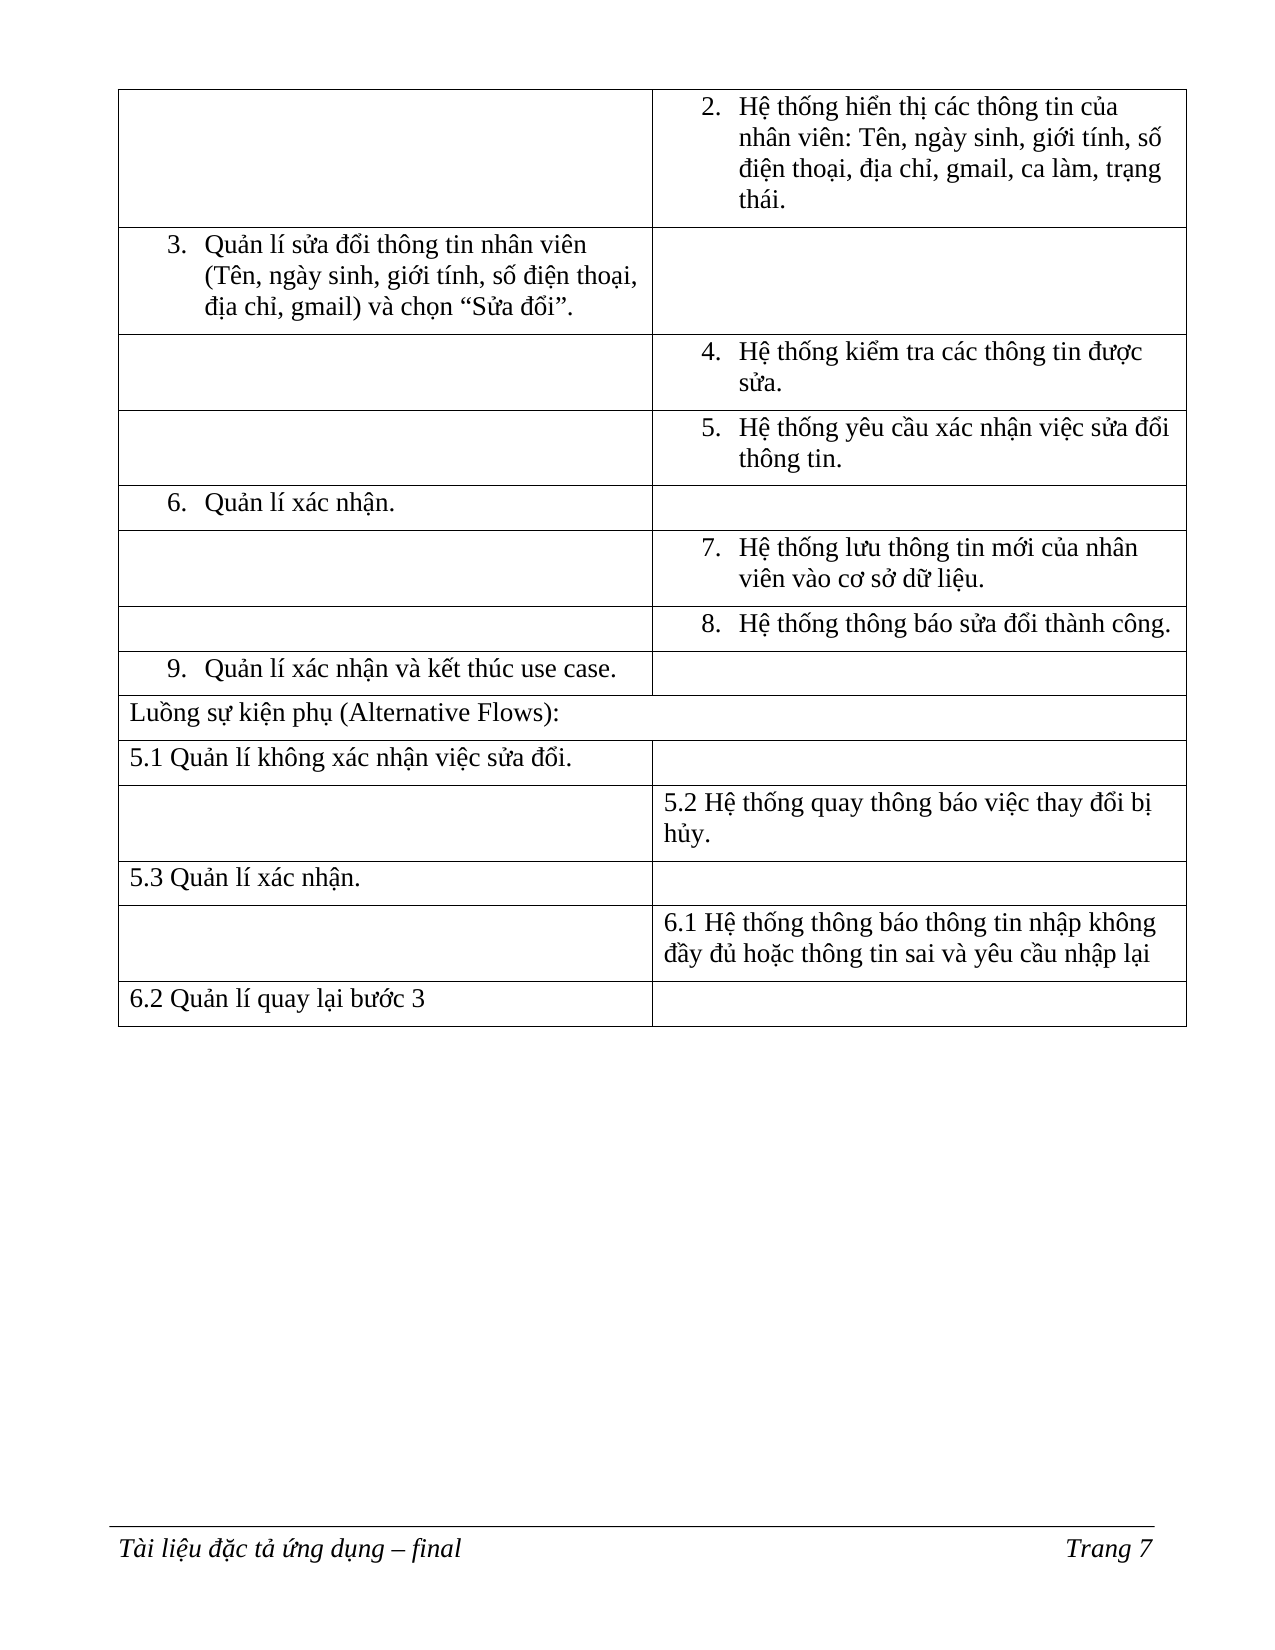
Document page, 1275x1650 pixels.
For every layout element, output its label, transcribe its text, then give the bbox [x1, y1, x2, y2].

table_cell Hệ thống hiển thị các thông tin của nhân viên: Tên, ngày sinh, giới tính, số điện thoại, địa chỉ, gmail, ca làm, trạng thái. [653, 90, 1186, 227]
table_cell [119, 335, 652, 409]
table_cell Hệ thống thông báo sửa đổi thành công. [653, 607, 1186, 651]
table_cell [119, 90, 652, 227]
table_cell Luồng sự kiện phụ (Alternative Flows): [119, 696, 1186, 740]
table_cell [653, 228, 1186, 334]
table_cell Hệ thống kiểm tra các thông tin được sửa. [653, 335, 1186, 409]
table_cell 5.2 Hệ thống quay thông báo việc thay đổi bị hủy. [653, 786, 1186, 861]
table_cell Hệ thống yêu cầu xác nhận việc sửa đổi thông tin. [653, 411, 1186, 485]
table_cell [653, 982, 1186, 1026]
table_cell Hệ thống lưu thông tin mới của nhân viên vào cơ sở dữ liệu. [653, 531, 1186, 606]
table_cell [119, 411, 652, 485]
table_cell [653, 862, 1186, 905]
table_cell [653, 486, 1186, 530]
table_cell Quản lí xác nhận và kết thúc use case. [119, 652, 652, 695]
table_cell Quản lí xác nhận. [119, 486, 652, 530]
table_cell 5.3 Quản lí xác nhận. [119, 862, 652, 905]
table_cell [653, 741, 1186, 785]
table_cell 6.2 Quản lí quay lại bước 3 [119, 982, 652, 1026]
table_cell [119, 786, 652, 861]
table_cell [653, 652, 1186, 695]
table_cell [119, 531, 652, 606]
table_cell [119, 607, 652, 651]
table_cell [119, 906, 652, 981]
table_cell 5.1 Quản lí không xác nhận việc sửa đổi. [119, 741, 652, 785]
table_cell Quản lí sửa đổi thông tin nhân viên (Tên, ngày sinh, giới tính, số điện thoại, địa chỉ, gmail) và chọn “Sửa đổi”. [119, 228, 652, 334]
table_cell 6.1 Hệ thống thông báo thông tin nhập không đầy đủ hoặc thông tin sai và yêu cầu nhập lại [653, 906, 1186, 981]
